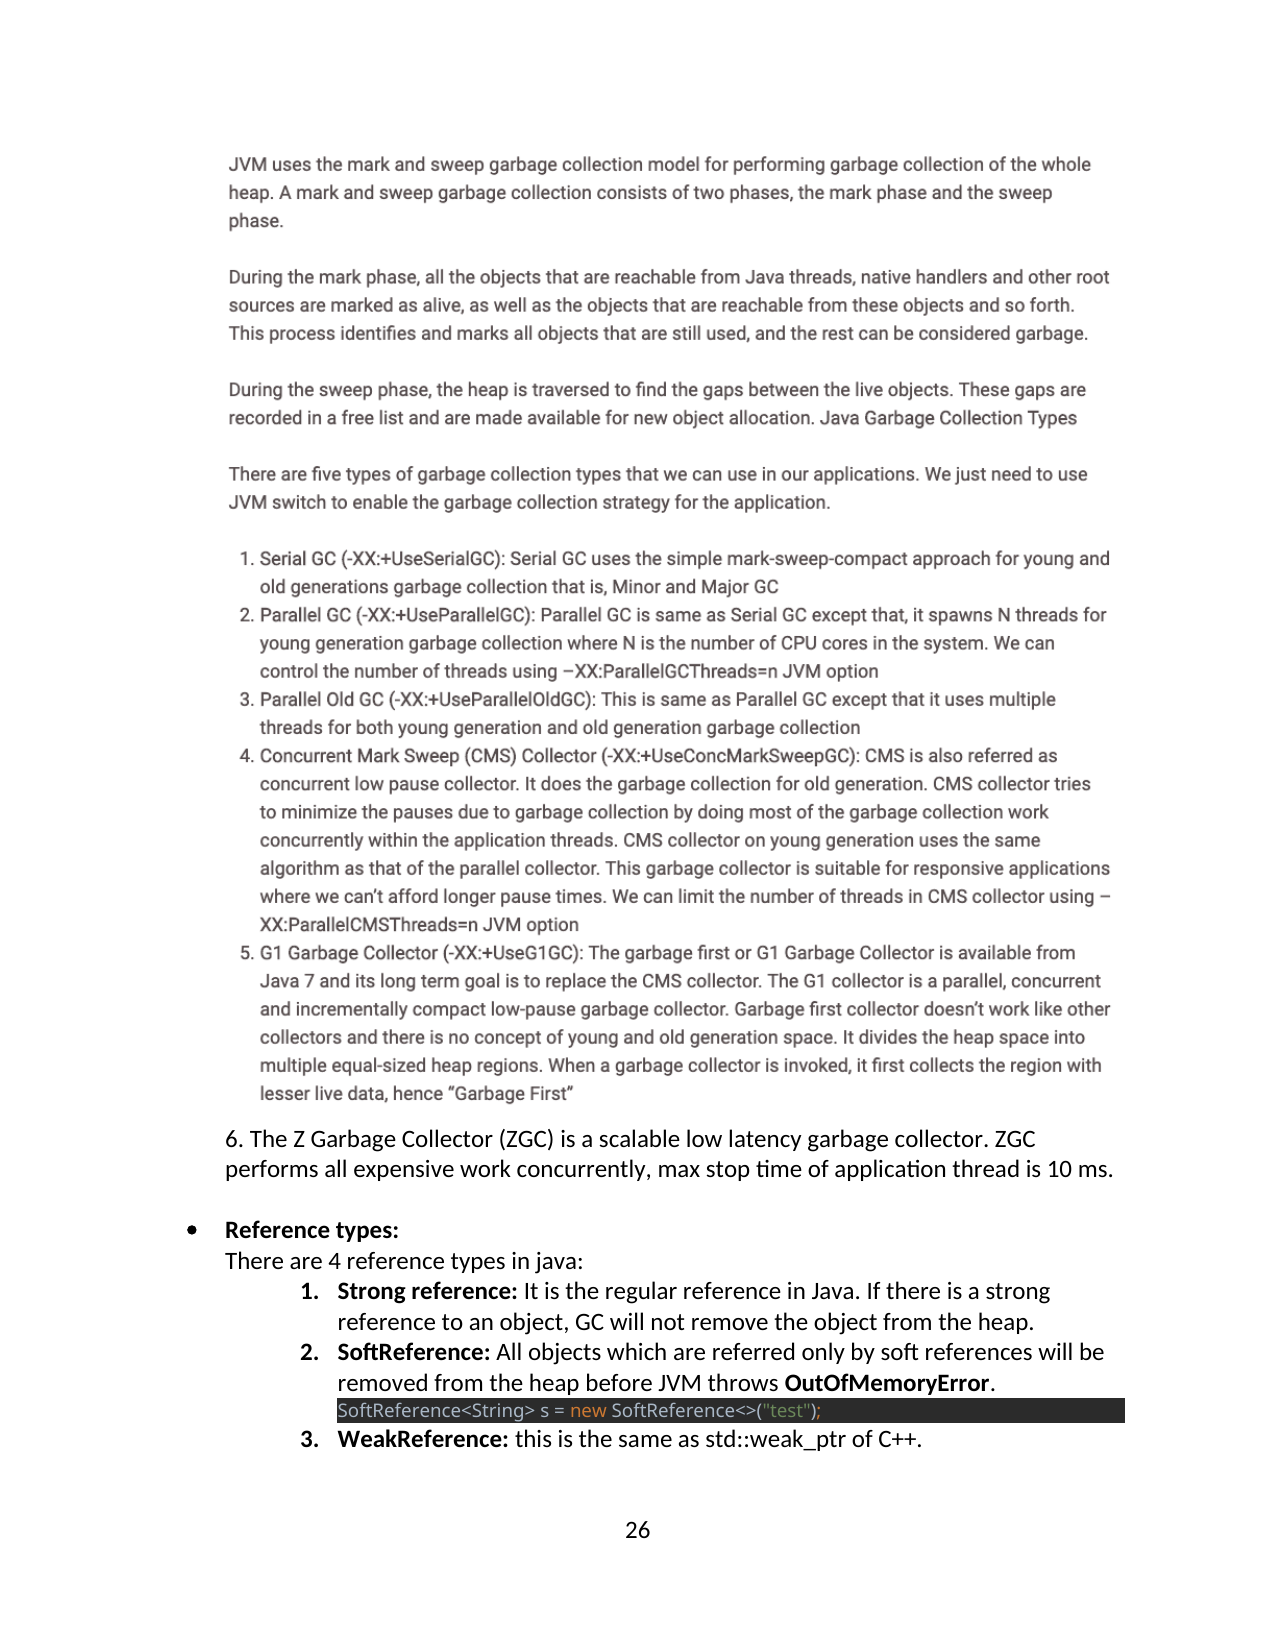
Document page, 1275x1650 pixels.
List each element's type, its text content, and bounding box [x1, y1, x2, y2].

list Strong reference: It is the regular reference in Java. If there is a strong reference to an object, GC will not remove the object from the heap. [300, 1276, 1125, 1337]
list 6. The Z Garbage Collector (ZGC) is a scalable low latency garbage collector. ZGC performs all expensive work concurrently, max stop time of application thread is 10 ms. [225, 1123, 1125, 1184]
list SoftReference: All objects which are referred only by soft references will be removed from the heap before JVM throws OutOfMemoryError. [300, 1337, 1125, 1398]
list Reference types: [187, 1214, 1125, 1245]
list WeakReference: this is the same as std::weak_ptr of C++. [300, 1423, 1125, 1454]
text There are 4 reference types in java: [225, 1245, 1125, 1276]
picture [225, 150, 1132, 1123]
text SoftReference<String> s = new SoftReference<>("test"); [337, 1398, 1125, 1423]
